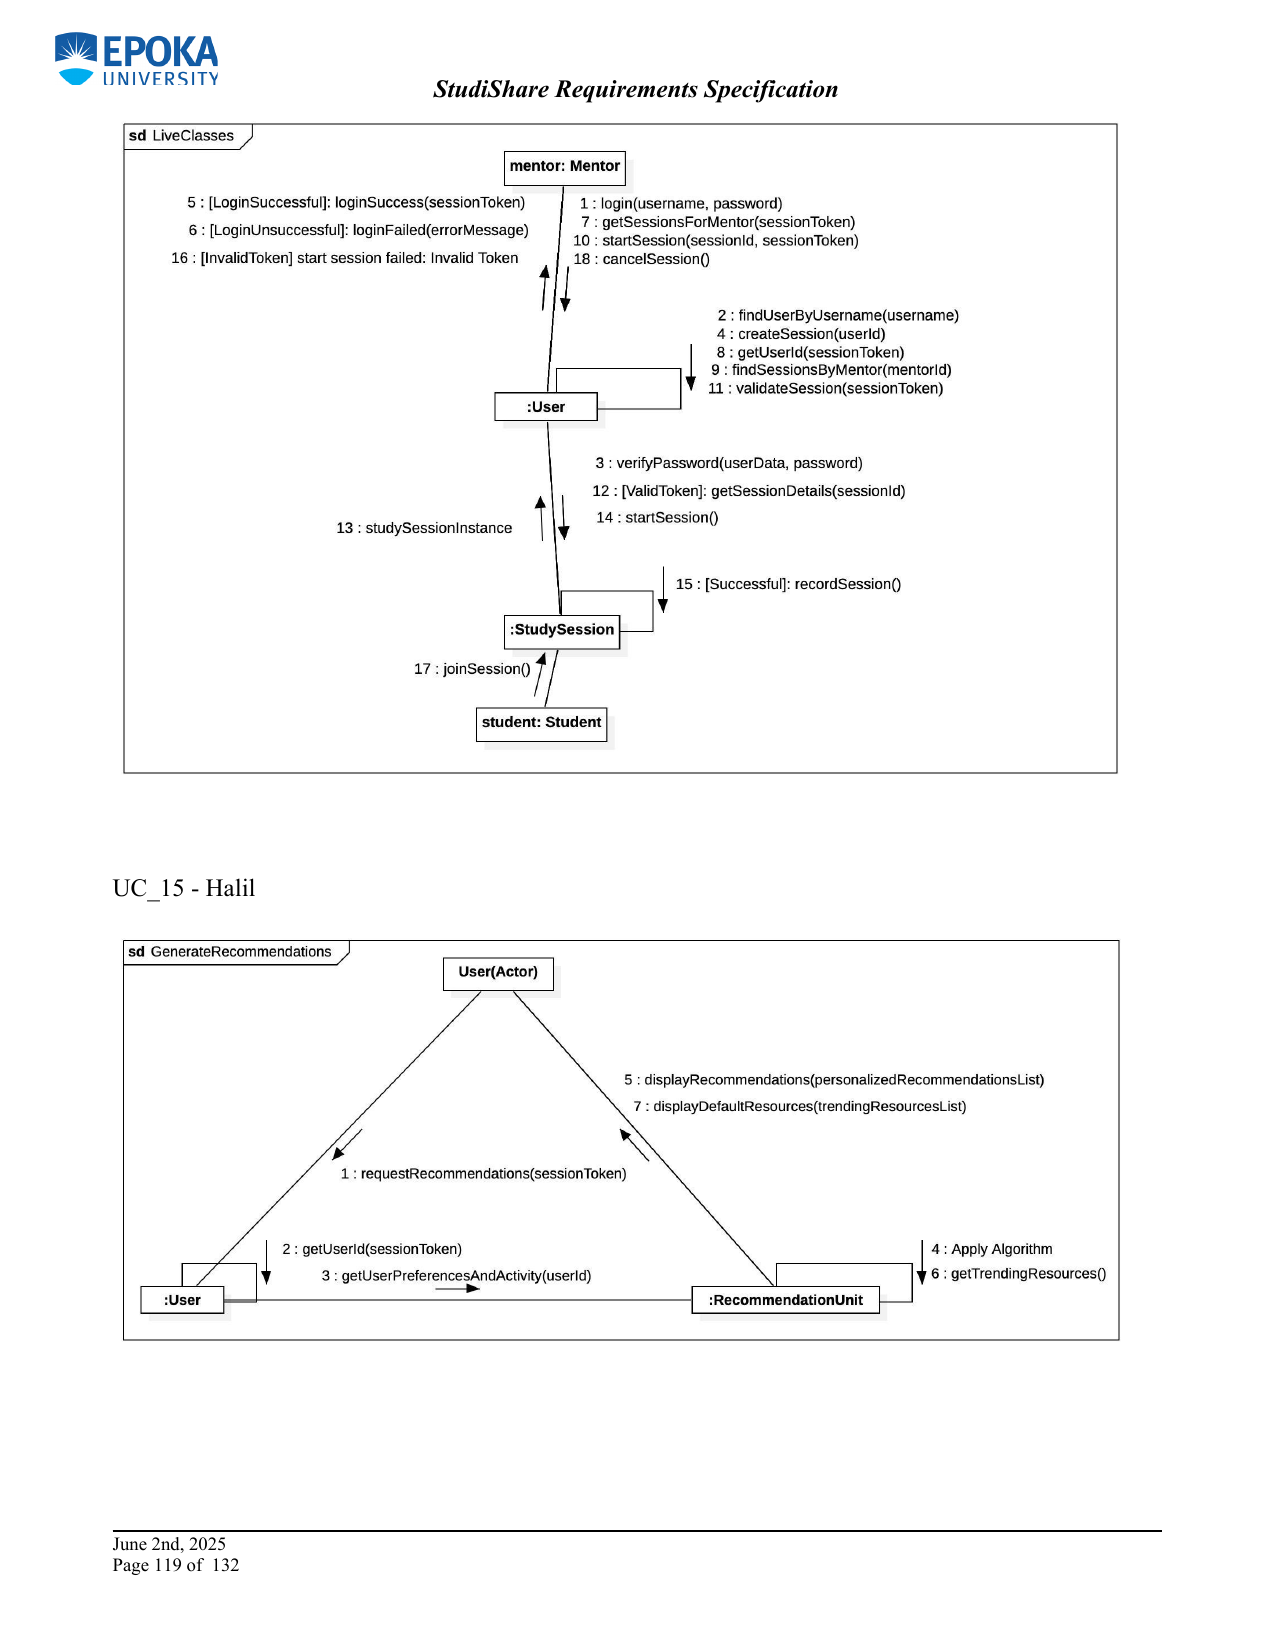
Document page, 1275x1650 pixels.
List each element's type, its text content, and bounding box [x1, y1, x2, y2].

text UC_15 - Halil [112, 874, 1162, 902]
picture [112, 929, 1163, 1384]
picture [112, 112, 1163, 819]
picture [55, 32, 218, 85]
